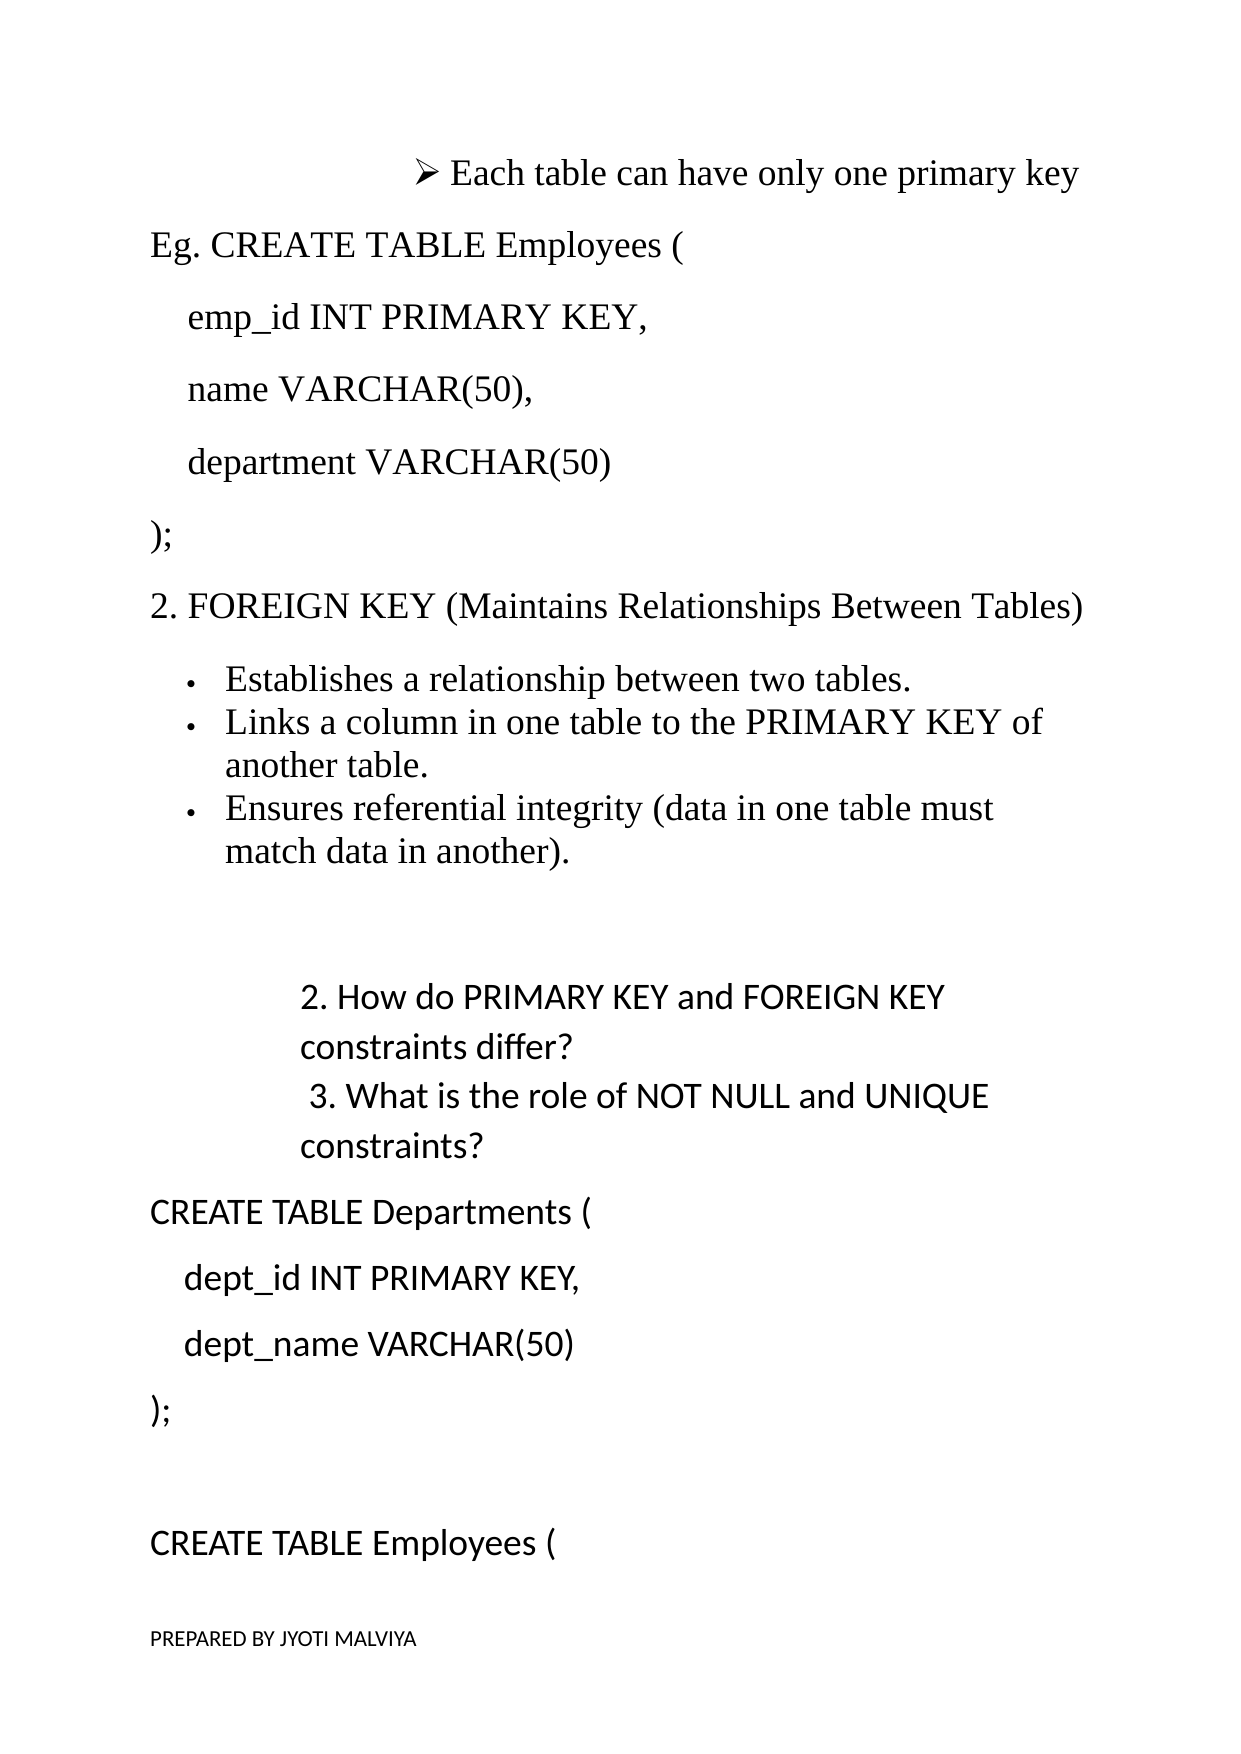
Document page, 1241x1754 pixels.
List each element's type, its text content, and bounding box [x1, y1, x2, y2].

text emp_id INT PRIMARY KEY, [150, 294, 1090, 338]
text name VARCHAR(50), [150, 367, 1090, 410]
text department VARCHAR(50) [150, 439, 1090, 482]
text ); [150, 1386, 1090, 1432]
text CREATE TABLE Employees ( [150, 1518, 1090, 1564]
list Links a column in one table to the PRIMARY KEY of another table. [187, 699, 1090, 785]
text 2. FOREIGN KEY (Maintains Relationships Between Tables) [150, 584, 1090, 627]
list Establishes a relationship between two tables. [187, 656, 1090, 699]
list Ensures referential integrity (data in one table must match data in another). [187, 785, 1090, 872]
list 2. How do PRIMARY KEY and FOREIGN KEY constraints differ? [300, 973, 1090, 1068]
text dept_name VARCHAR(50) [150, 1320, 1090, 1366]
text Eg. CREATE TABLE Employees ( [150, 222, 1090, 265]
text CREATE TABLE Departments ( [150, 1188, 1090, 1233]
text dept_id INT PRIMARY KEY, [150, 1254, 1090, 1300]
text ); [150, 511, 1090, 554]
list 3. What is the role of NOT NULL and UNIQUE constraints? [300, 1072, 1090, 1167]
list Each table can have only one primary key [412, 150, 1090, 193]
